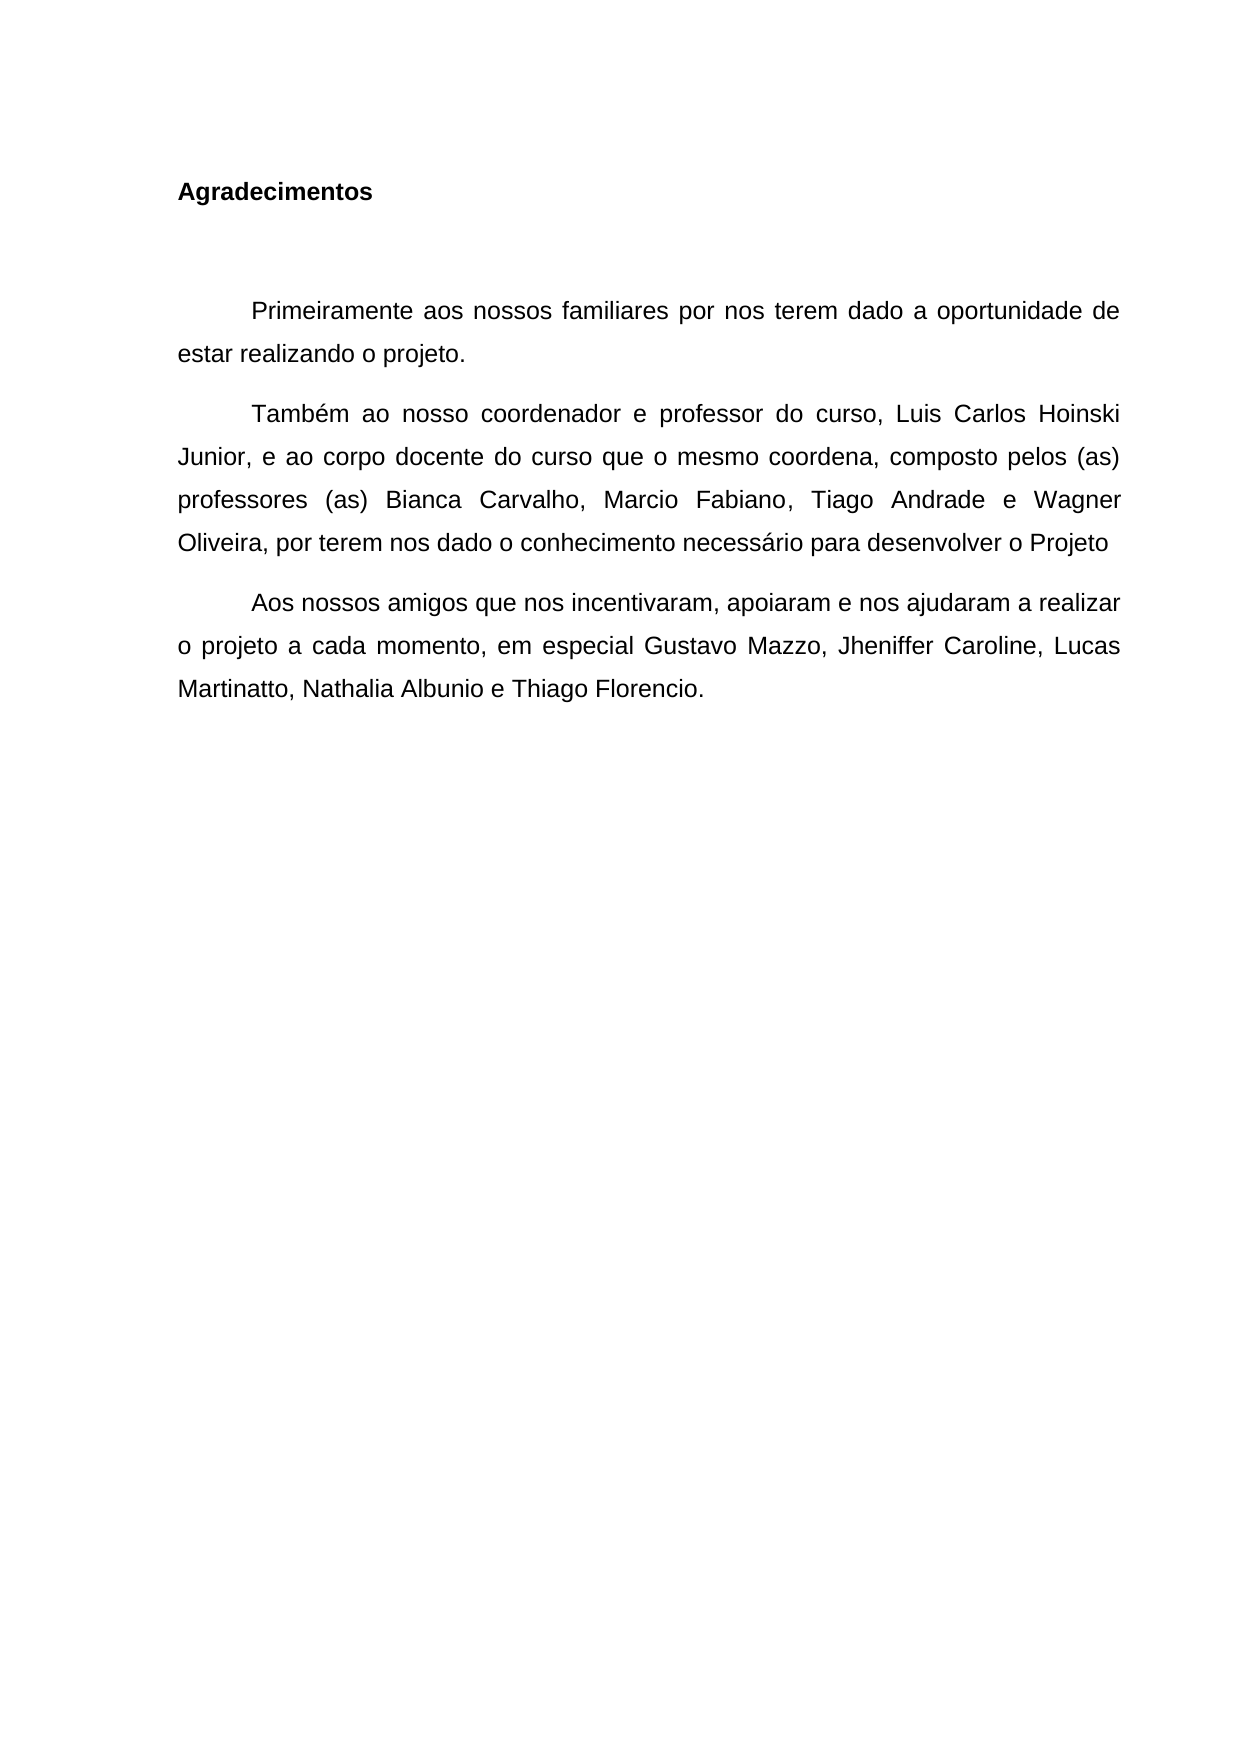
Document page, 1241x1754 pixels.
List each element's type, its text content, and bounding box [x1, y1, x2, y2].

text Aos nossos amigos que nos incentivaram, apoiaram e nos ajudaram a realizar o projeto a cada momento, em especial Gustavo Mazzo, Jheniffer Caroline, Lucas Martinatto, Nathalia Albunio e Thiago Florencio. [177, 588, 1122, 703]
text Primeiramente aos nossos familiares por nos terem dado a oportunidade de estar realizando o projeto. [177, 296, 1122, 368]
text Agradecimentos [177, 177, 1122, 206]
text Também ao nosso coordenador e professor do curso, Luis Carlos Hoinski Junior, e ao corpo docente do curso que o mesmo coordena, composto pelos (as) professores (as) Bianca Carvalho, Marcio Fabiano, Tiago Andrade e Wagner Oliveira, por terem nos dado o conhecimento necessário para desenvolver o Projeto [177, 399, 1122, 557]
